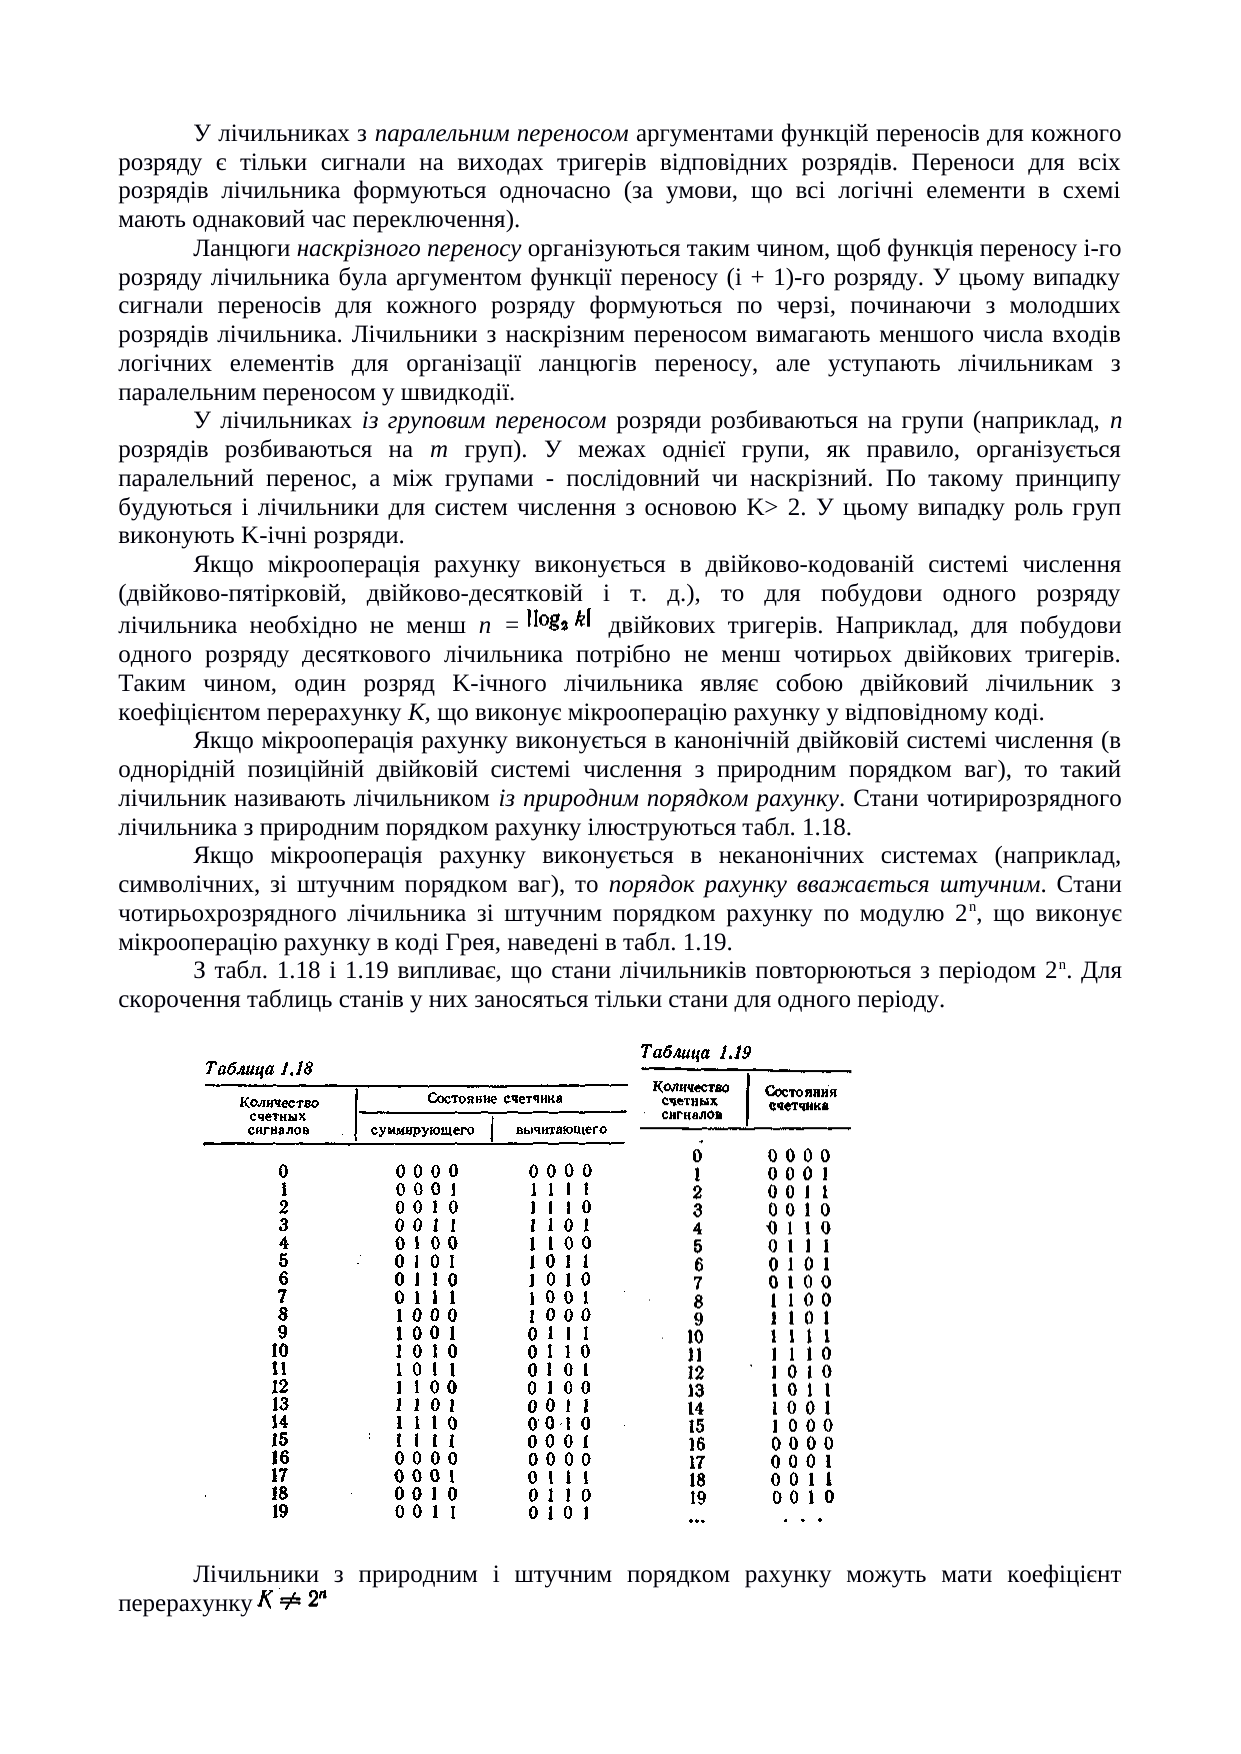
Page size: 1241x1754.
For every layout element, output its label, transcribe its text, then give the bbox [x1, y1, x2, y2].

picture [520, 606, 597, 634]
text З табл. 1.18 і 1.19 випливає, що стани лічильників повторюються з періодом 2n. Для скорочення таблиць станів у них заносяться тільки стани для одного періоду. [118, 956, 1122, 1013]
picture [193, 1041, 852, 1531]
picture [252, 1588, 329, 1612]
text У лічильниках з паралельним переносом аргументами функцій переносів для кожного розряду є тільки сигнали на виходах тригерів відповідних розрядів. Переноси для всіх розрядів лічильника формуються одночасно (за умови, що всі логічні елементи в схемі мають однаковий час переключення). [118, 118, 1122, 233]
text Якщо мікрооперація рахунку виконується в двійково-кодованій системі числення (двійково-пятірковій, двійково-десятковій і т. д.), то для побудови одного розряду лічильника необхідно не менш n = двійкових тригерів. Наприклад, для побудови одного розряду десяткового лічильника потрібно не менш чотирьох двійкових тригерів. Таким чином, один розряд K-ічного лічильника являє собою двійковий лічильник з коефіцієнтом перерахунку К, що виконує мікрооперацію рахунку у відповідному коді. [118, 549, 1122, 726]
text Якщо мікрооперація рахунку виконується в неканонічних системах (наприклад, символічних, зі штучним порядком ваг), то порядок рахунку вважається штучним. Стани чотирьохрозрядного лічильника зі штучним порядком рахунку по модулю 2n, що виконує мікрооперацію рахунку в коді Грея, наведені в табл. 1.19. [118, 841, 1122, 956]
text Ланцюги наскрізного переносу організуються таким чином, щоб функція переносу i-го розряду лічильника була аргументом функції переносу (i + 1)-го розряду. У цьому випадку сигнали переносів для кожного розряду формуються по черзі, починаючи з молодших розрядів лічильника. Лічильники з наскрізним переносом вимагають меншого числа входів логічних елементів для організації ланцюгів переносу, але уступають лічильникам з паралельним переносом у швидкодії. [118, 233, 1122, 406]
text Лічильники з природним і штучним порядком рахунку можуть мати коефіцієнт перерахунку [118, 1559, 1122, 1617]
text Якщо мікрооперація рахунку виконується в канонічній двійковій системі числення (в однорідній позиційній двійковій системі числення з природним порядком ваг), то такий лічильник називають лічильником із природним порядком рахунку. Стани чотирирозрядного лічильника з природним порядком рахунку ілюструються табл. 1.18. [118, 726, 1122, 841]
text У лічильниках із груповим переносом розряди розбиваються на групи (наприклад, n розрядів розбиваються на т груп). У межах однієї групи, як правило, організується паралельний перенос, а між групами - послідовний чи наскрізний. По такому принципу будуються і лічильники для систем числення з основою K> 2. У цьому випадку роль груп виконують K-ічні розряди. [118, 406, 1122, 549]
